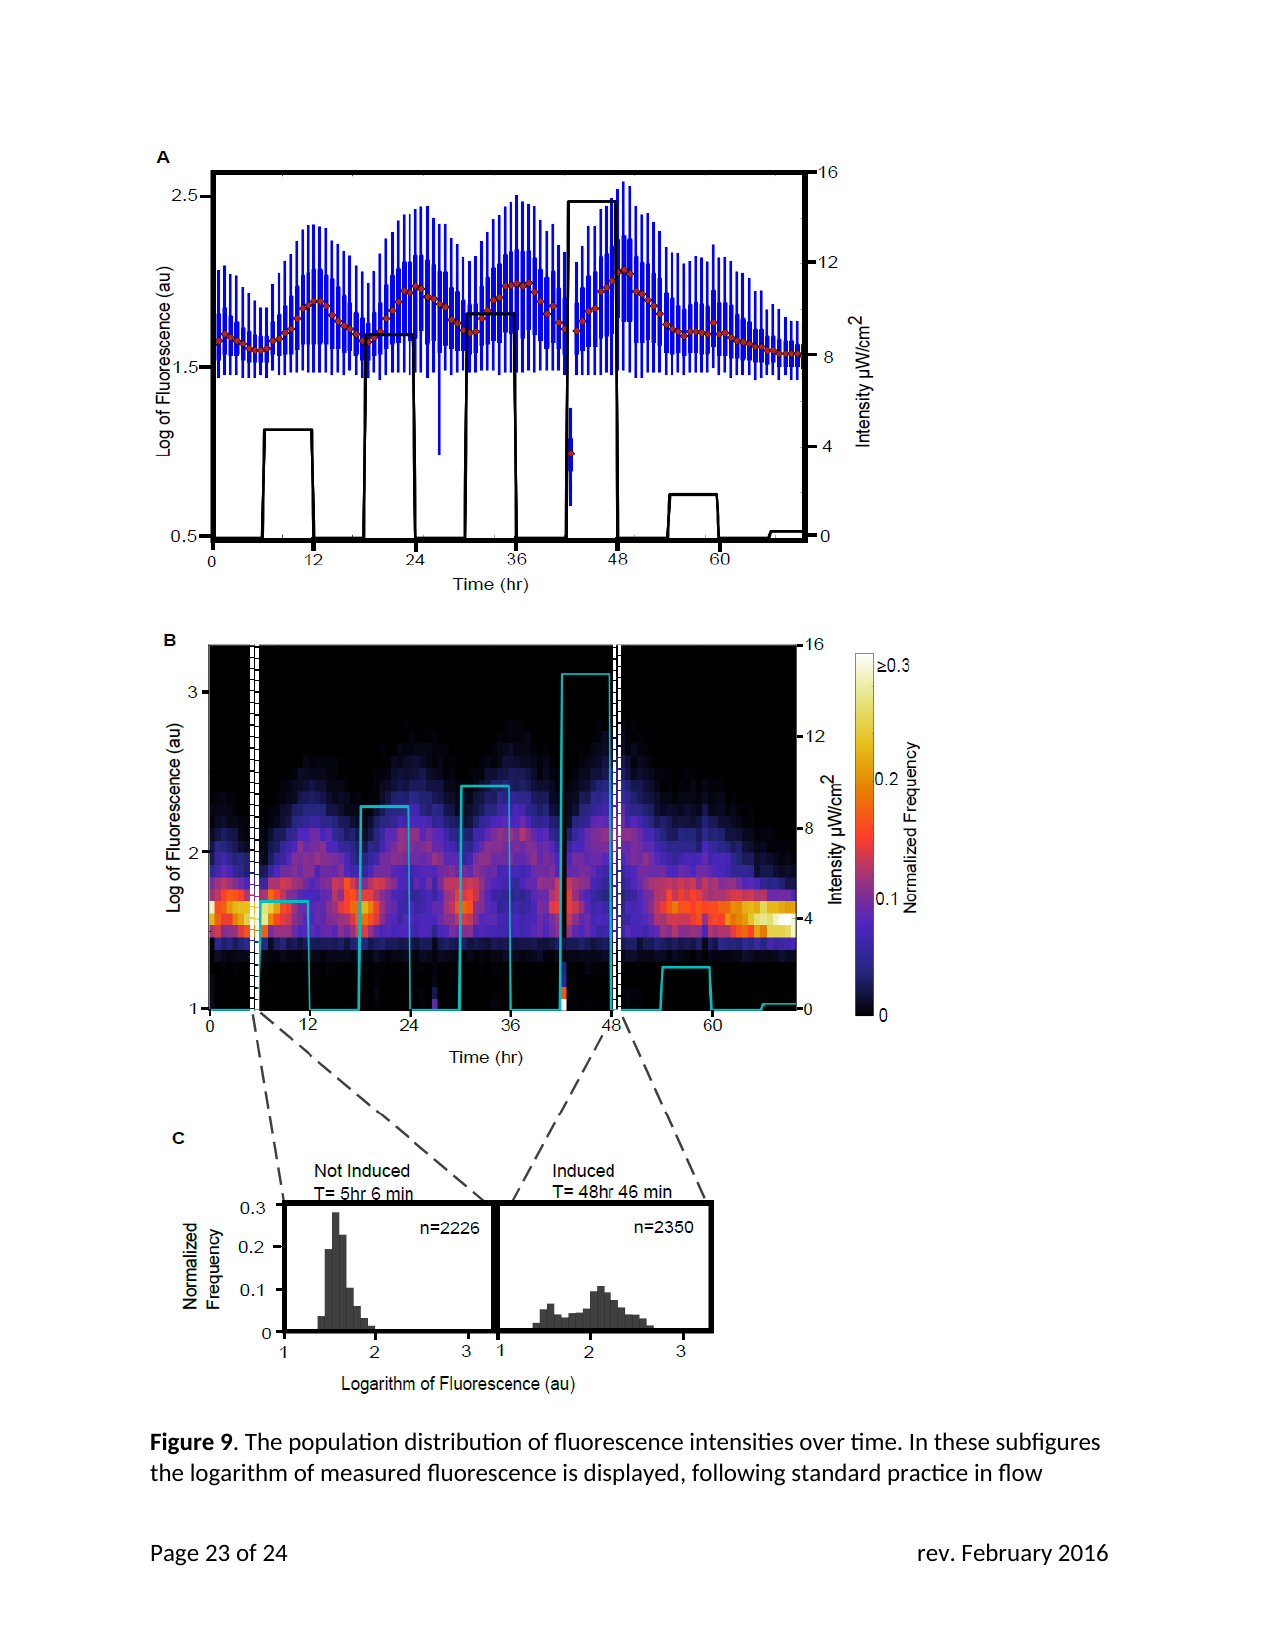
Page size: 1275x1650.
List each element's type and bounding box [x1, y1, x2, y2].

text [150, 1426, 1125, 1487]
picture [150, 150, 923, 1402]
